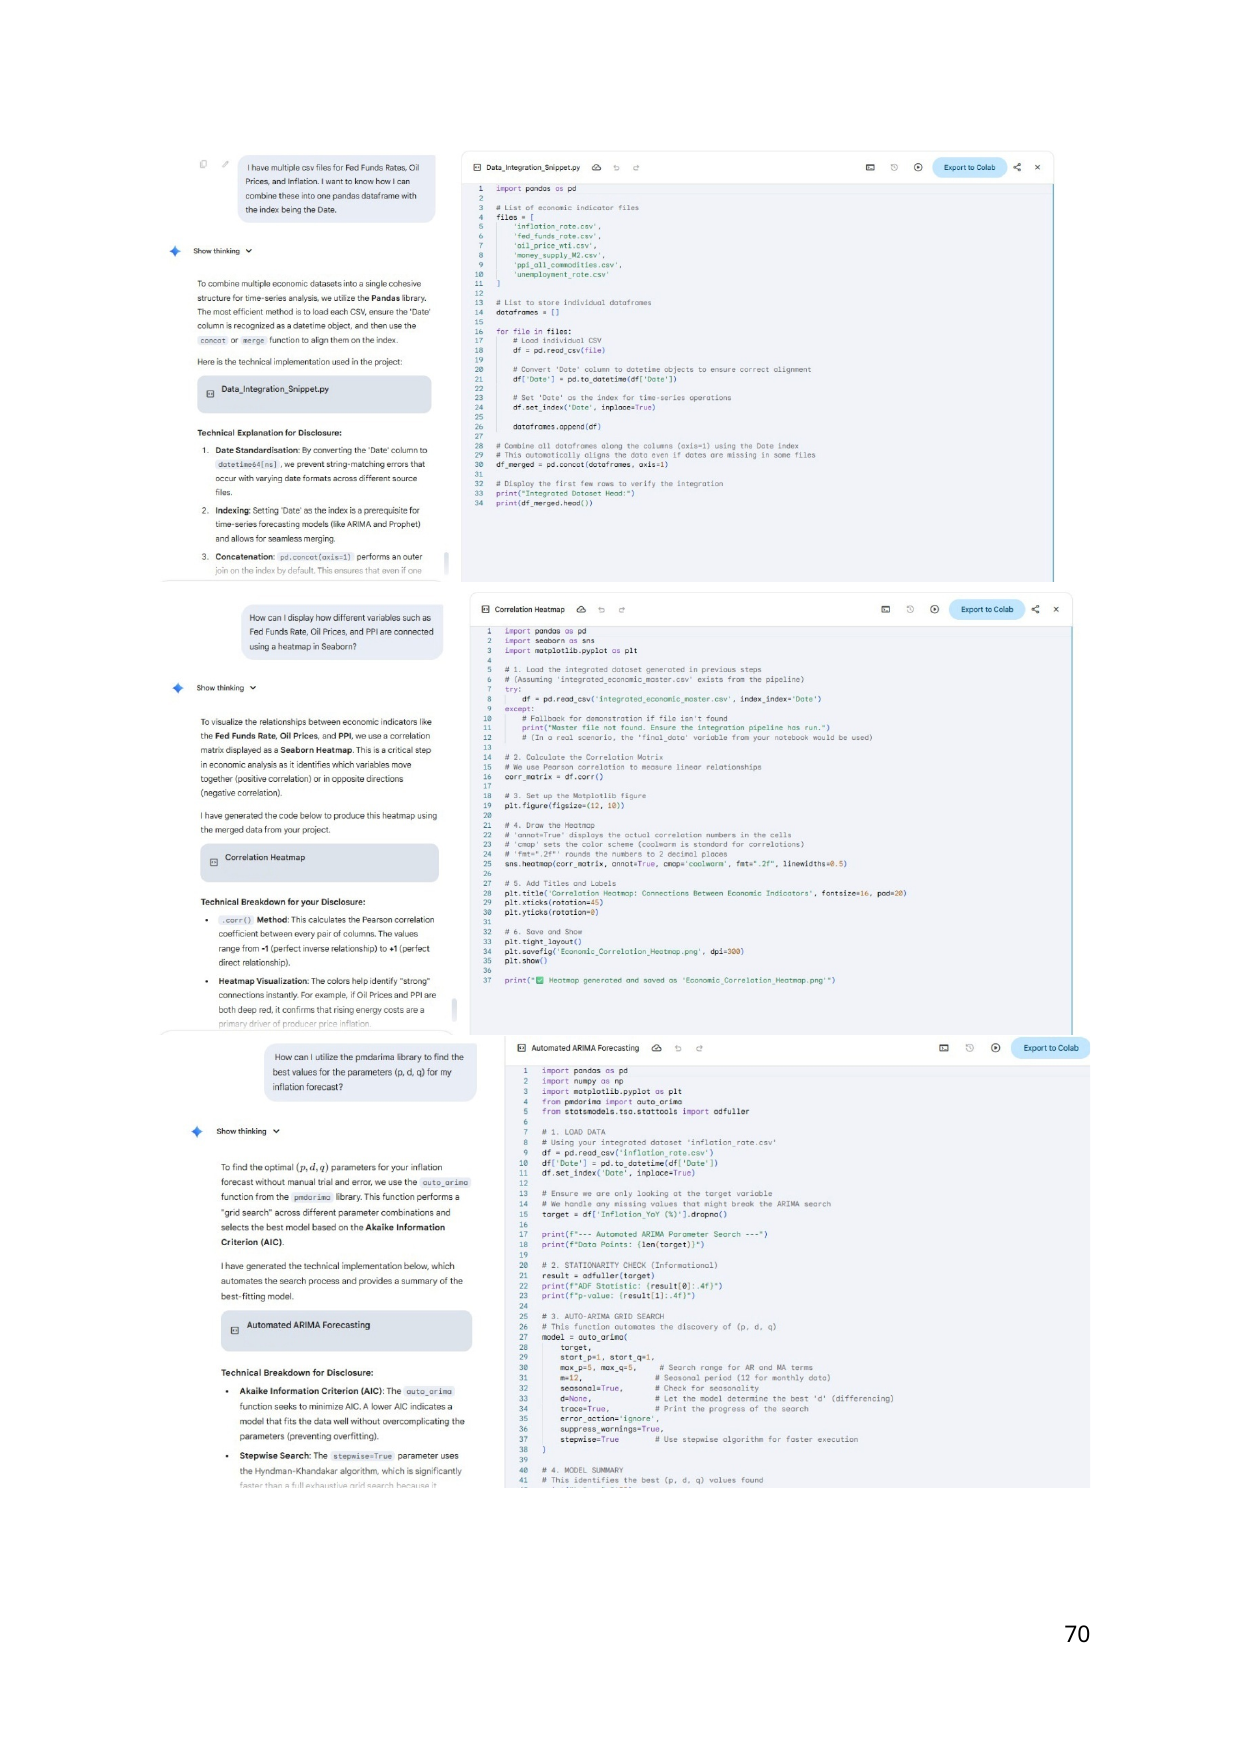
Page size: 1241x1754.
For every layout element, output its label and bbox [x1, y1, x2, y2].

picture [150, 584, 1091, 1035]
picture [150, 150, 1091, 582]
picture [150, 1036, 1091, 1488]
